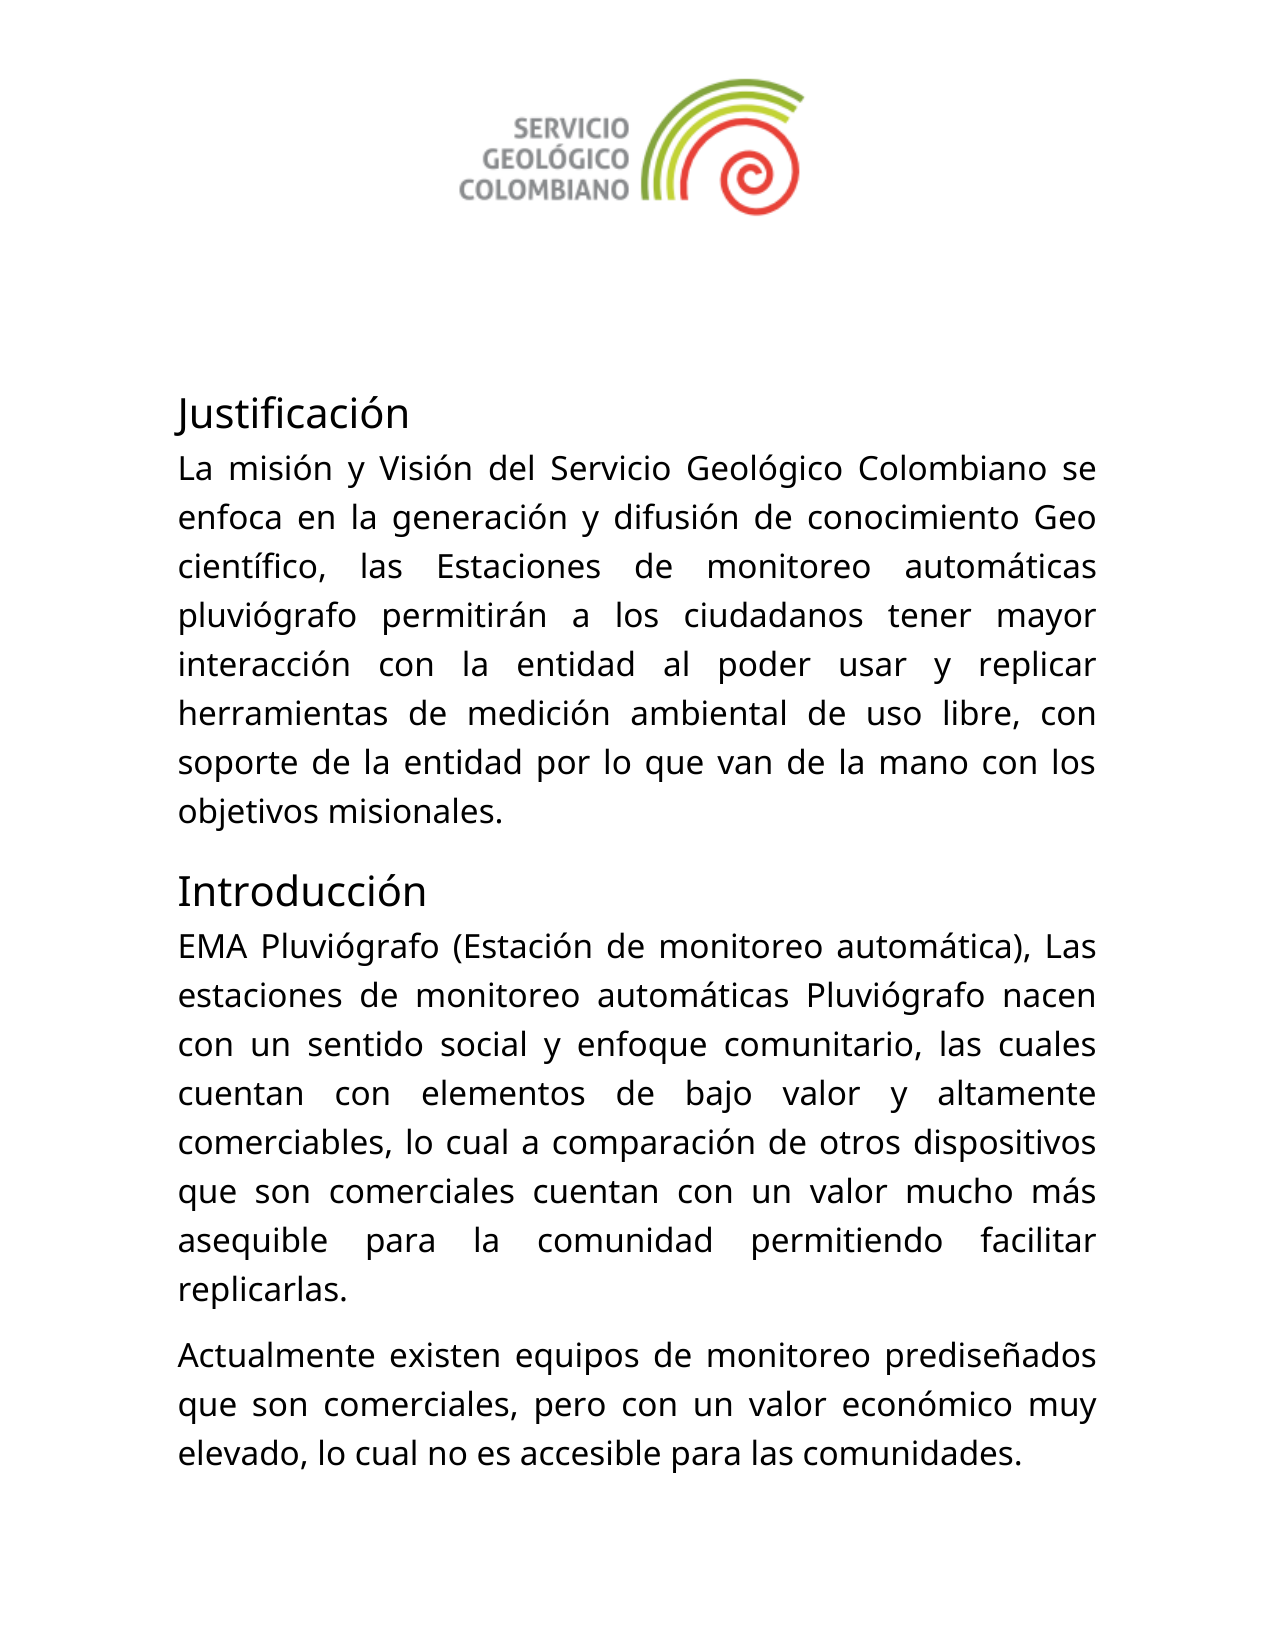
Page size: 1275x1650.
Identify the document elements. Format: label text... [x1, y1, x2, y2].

text La misión y Visión del Servicio Geológico Colombiano se enfoca en la generación y difusión de conocimiento Geo científico, las Estaciones de monitoreo automáticas pluviógrafo permitirán a los ciudadanos tener mayor interacción con la entidad al poder usar y replicar herramientas de medición ambiental de uso libre, con soporte de la entidad por lo que van de la mano con los objetivos misionales. [177, 445, 1098, 833]
picture [452, 73, 823, 224]
text EMA Pluviógrafo (Estación de monitoreo automática), Las estaciones de monitoreo automáticas Pluviógrafo nacen con un sentido social y enfoque comunitario, las cuales cuentan con elementos de bajo valor y altamente comerciables, lo cual a comparación de otros dispositivos que son comerciales cuentan con un valor mucho más asequible para la comunidad permitiendo facilitar replicarlas. [177, 923, 1098, 1311]
subtitle Introducción [177, 862, 1098, 919]
subtitle Justificación [177, 384, 1098, 441]
text Actualmente existen equipos de monitoreo prediseñados que son comerciales, pero con un valor económico muy elevado, lo cual no es accesible para las comunidades. [177, 1331, 1098, 1475]
